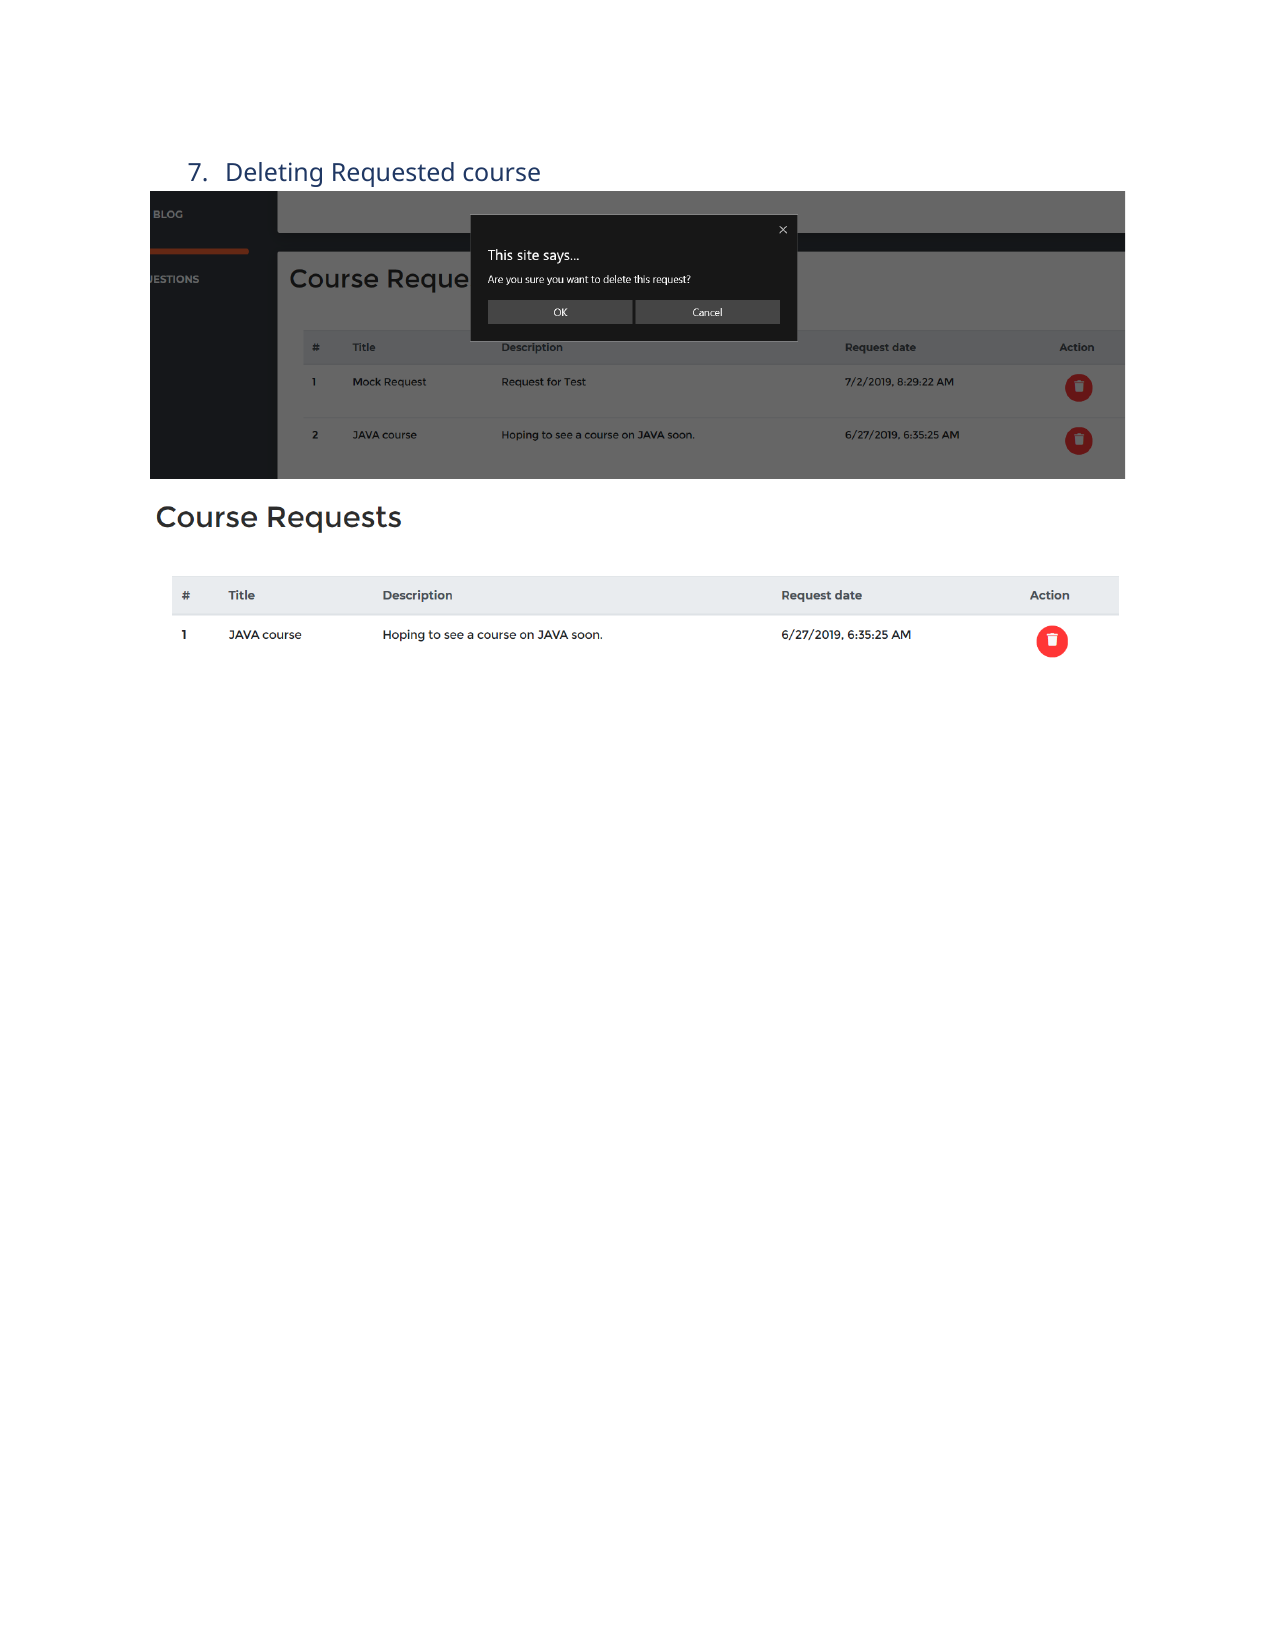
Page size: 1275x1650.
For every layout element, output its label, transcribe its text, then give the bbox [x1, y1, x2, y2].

subtitle Deleting Requested course [187, 154, 1125, 188]
picture [150, 497, 1125, 683]
picture [150, 191, 1125, 479]
